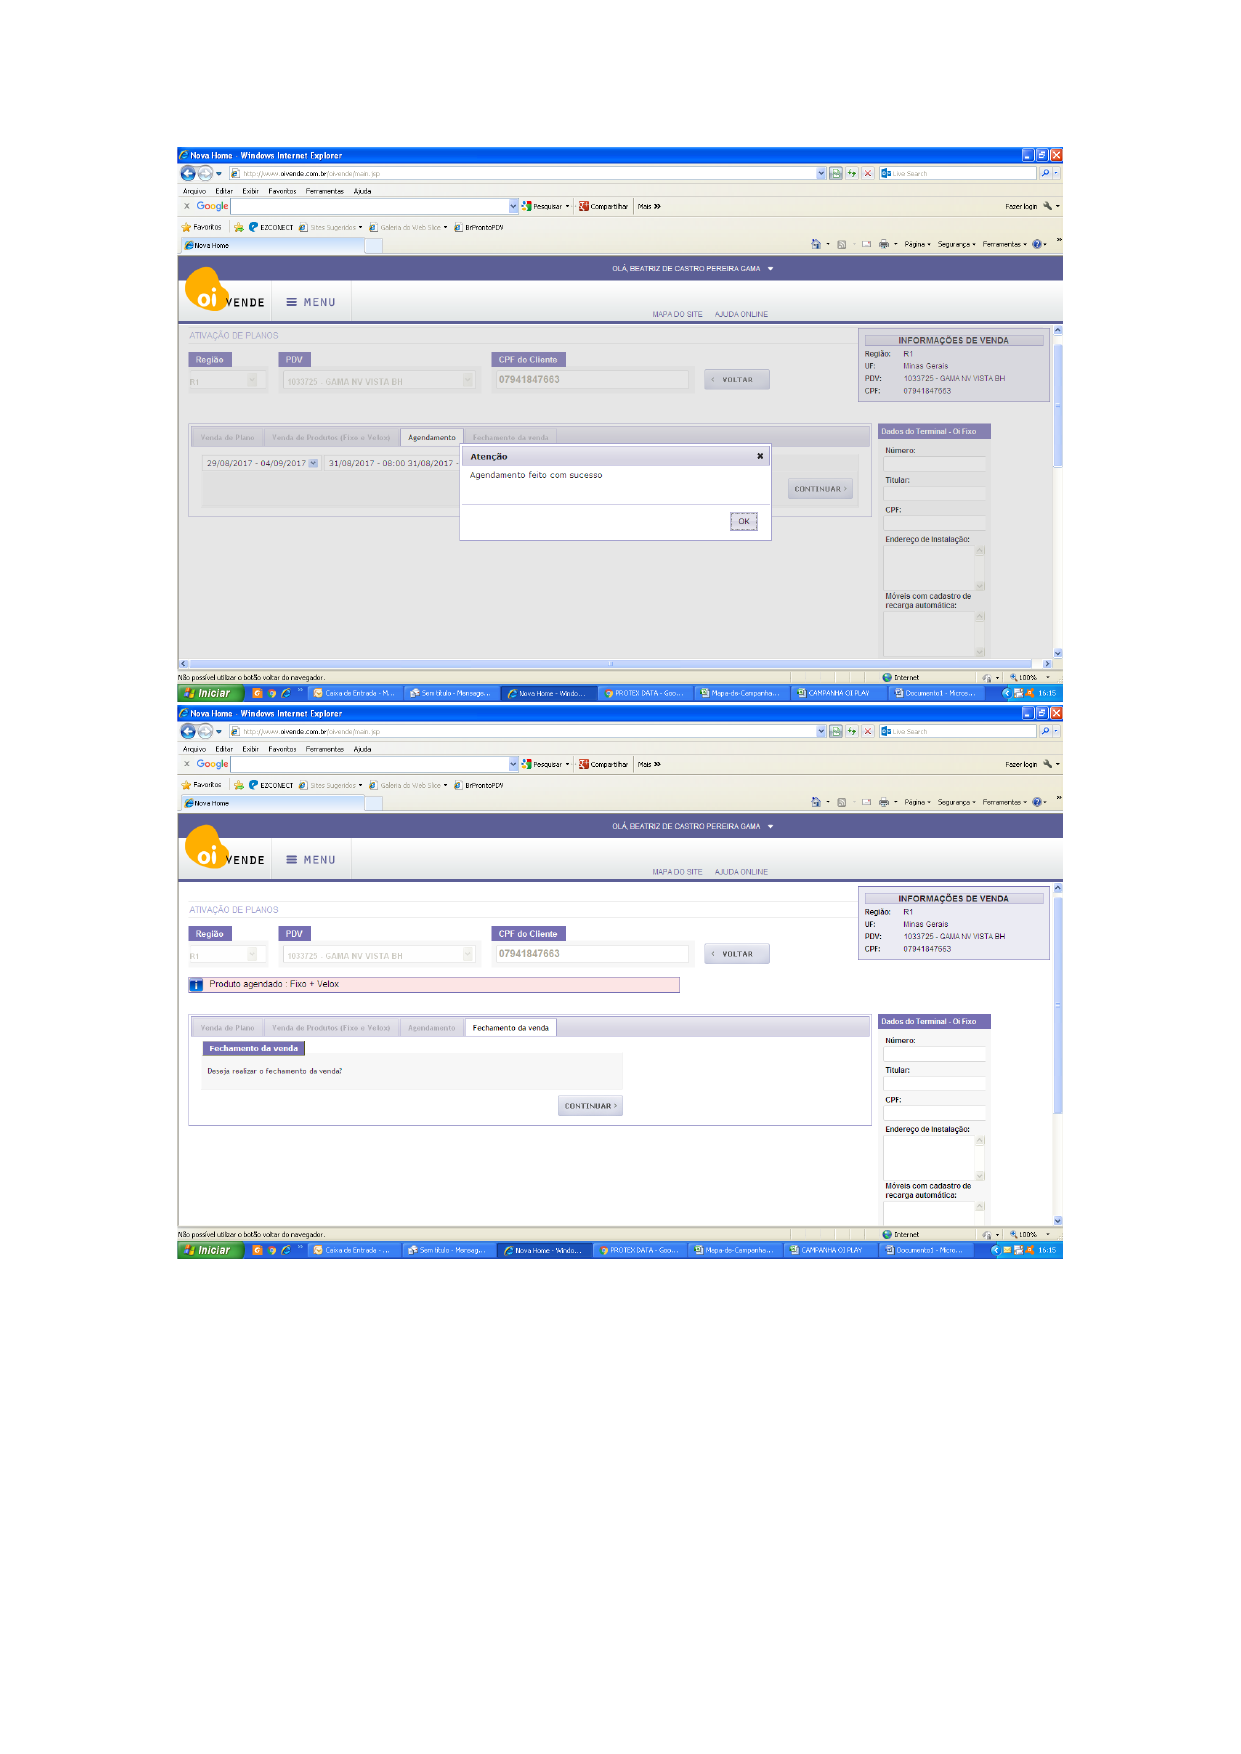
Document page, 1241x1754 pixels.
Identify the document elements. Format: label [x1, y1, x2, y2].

picture [177, 705, 1063, 1259]
picture [177, 147, 1063, 702]
